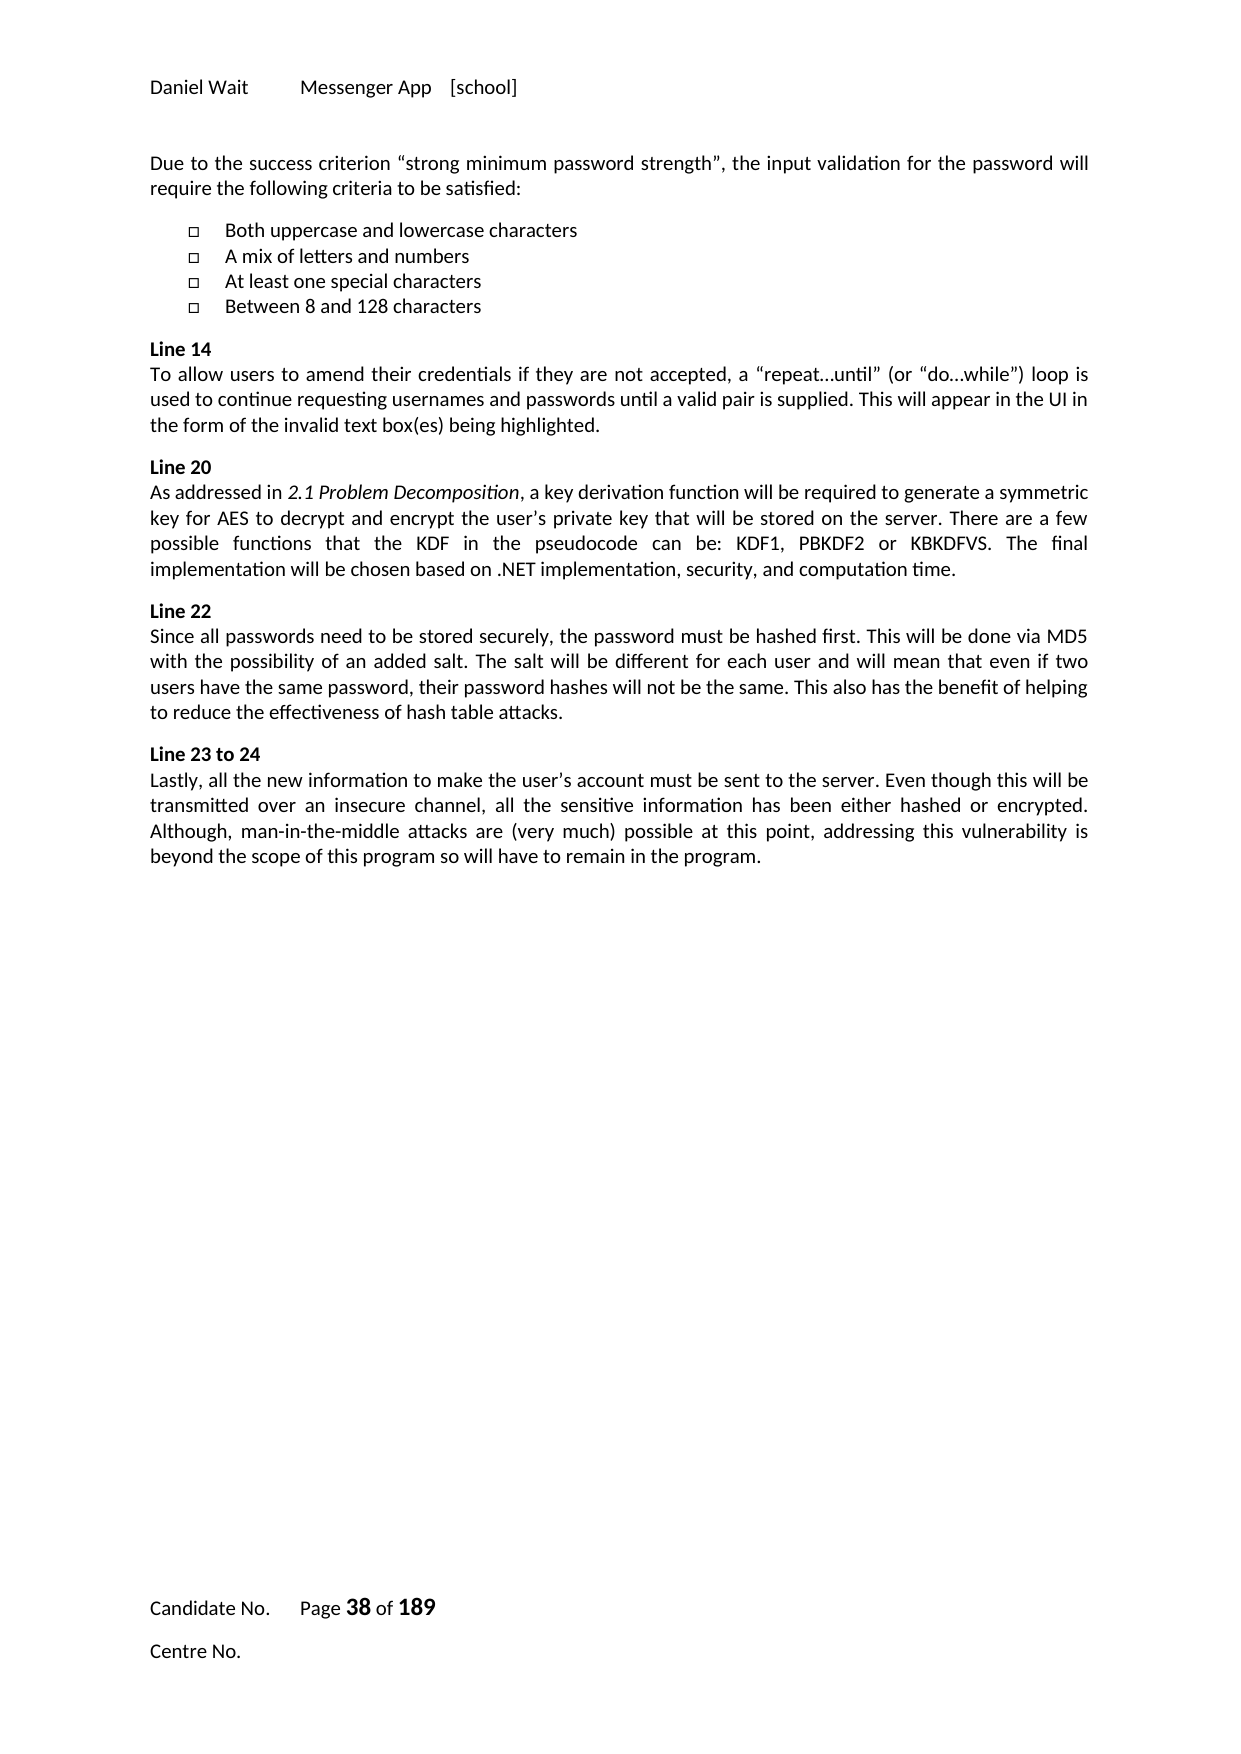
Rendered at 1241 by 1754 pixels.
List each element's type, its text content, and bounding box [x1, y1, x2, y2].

list A mix of letters and numbers [187, 243, 1090, 268]
text Lastly, all the new information to make the user’s account must be sent to the server. Even though this will be transmitted over an insecure channel, all the sensitive information has been either hashed or encrypted. Although, man-in-the-middle attacks are (very much) possible at this point, addressing this vulnerability is beyond the scope of this program so will have to remain in the program. [150, 767, 1090, 869]
text Due to the success criterion “strong minimum password strength”, the input validation for the password will require the following criteria to be satisfied: [150, 150, 1090, 201]
subtitle Line 20 [150, 454, 1090, 479]
text Since all passwords need to be stored securely, the password must be hashed first. This will be done via MD5 with the possibility of an added salt. The salt will be different for each user and will mean that even if two users have the same password, their password hashes will not be the same. This also has the benefit of helping to reduce the effectiveness of hash table attacks. [150, 623, 1090, 725]
list At least one special characters [187, 268, 1090, 294]
subtitle Line 22 [150, 598, 1090, 623]
list Both uppercase and lowercase characters [187, 217, 1090, 243]
subtitle Line 23 to 24 [150, 742, 1090, 767]
subtitle Line 14 [150, 336, 1090, 361]
text As addressed in 2.1 Problem Decomposition, a key derivation function will be required to generate a symmetric key for AES to decrypt and encrypt the user’s private key that will be stored on the server. There are a few possible functions that the KDF in the pseudocode can be: KDF1, PBKDF2 or KBKDFVS. The final implementation will be chosen based on .NET implementation, security, and computation time. [150, 479, 1090, 581]
text To allow users to amend their credentials if they are not accepted, a “repeat…until” (or “do…while”) loop is used to continue requesting usernames and passwords until a valid pair is supplied. This will appear in the UI in the form of the invalid text box(es) being highlighted. [150, 361, 1090, 437]
list Between 8 and 128 characters [187, 294, 1090, 319]
